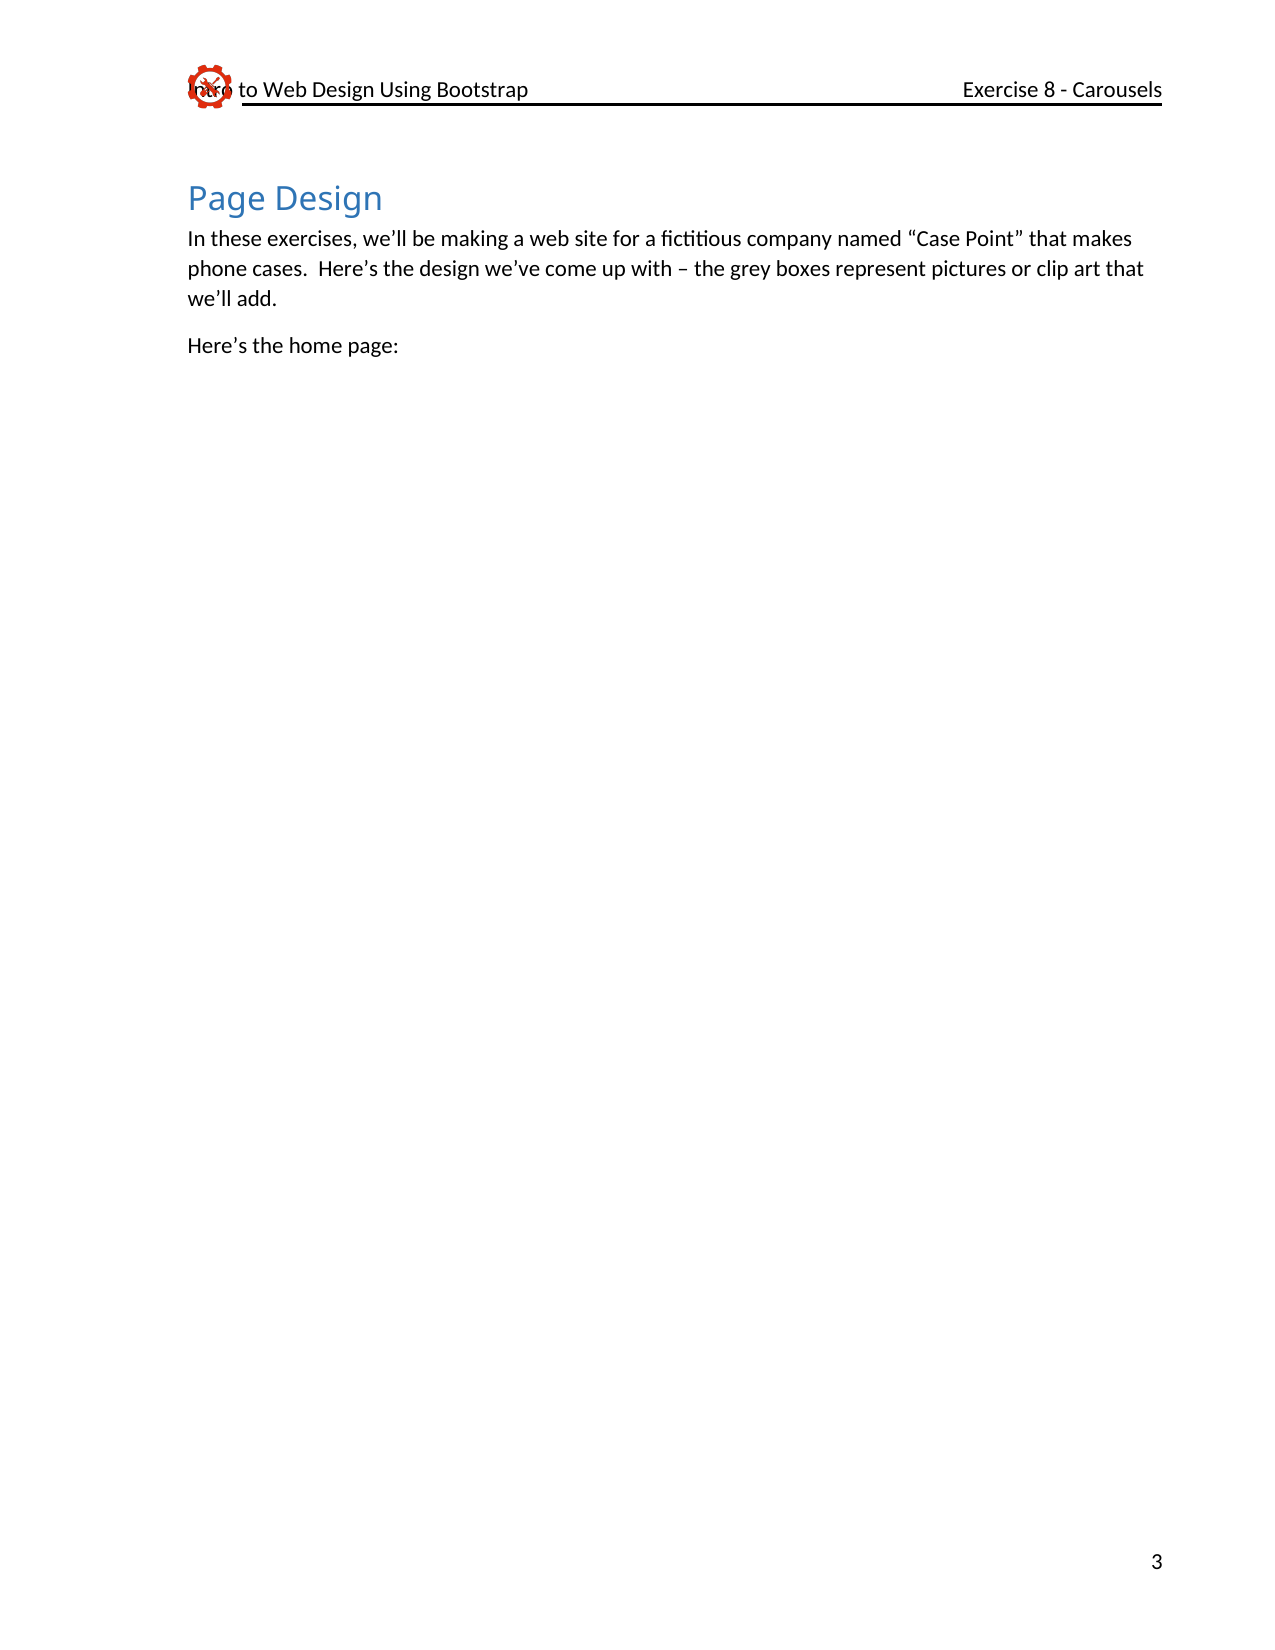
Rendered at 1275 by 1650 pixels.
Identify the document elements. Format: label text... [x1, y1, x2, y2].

text Here’s the home page: [187, 331, 1162, 359]
picture [187, 64, 232, 109]
subtitle Page Design [187, 175, 1162, 220]
text In these exercises, we’ll be making a web site for a fictitious company named “Case Point” that makes phone cases. Here’s the design we’ve come up with – the grey boxes represent pictures or clip art that we’ll add. [187, 224, 1162, 312]
